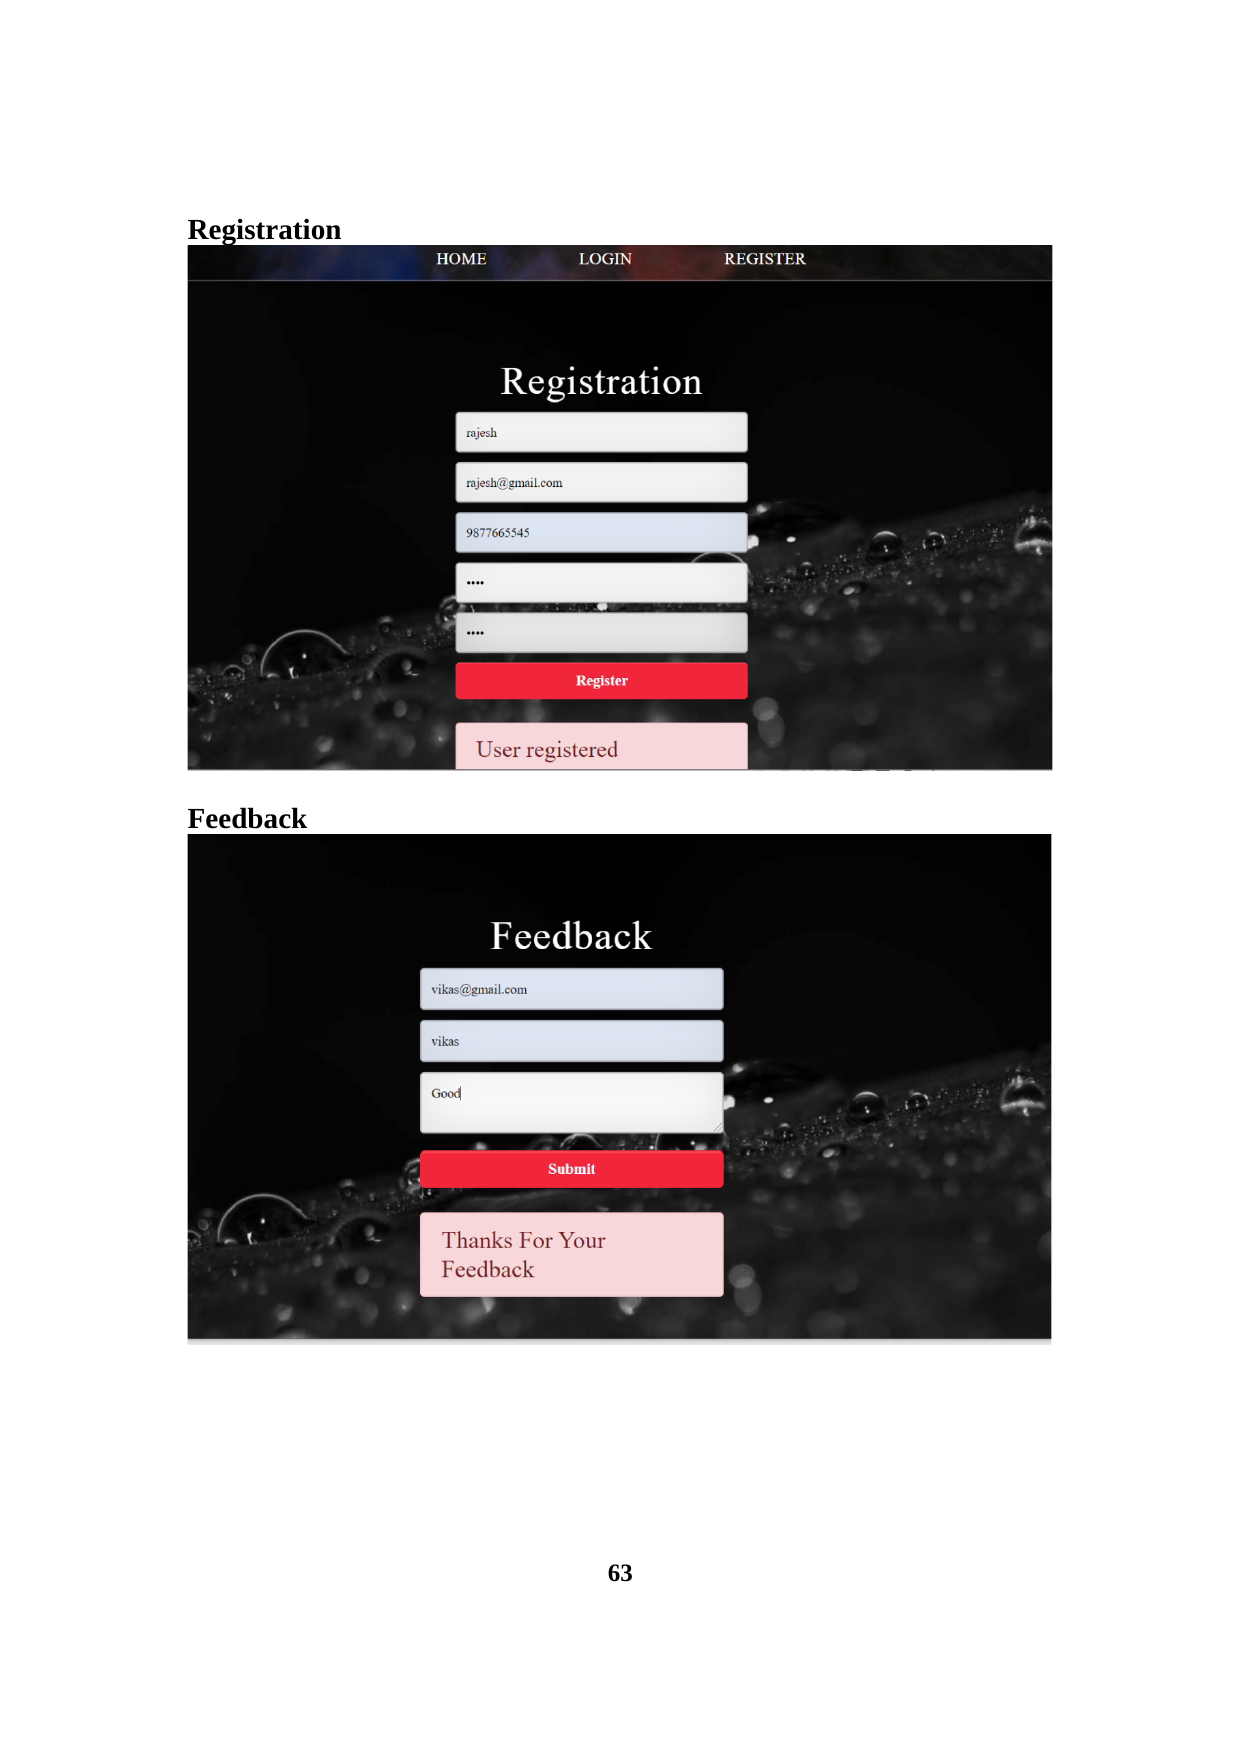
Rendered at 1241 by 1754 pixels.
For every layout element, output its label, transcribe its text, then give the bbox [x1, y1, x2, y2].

picture [187, 245, 1053, 771]
picture [187, 834, 1052, 1345]
text 63 [187, 1558, 1053, 1587]
text Feedback [187, 801, 1053, 834]
text Registration [187, 212, 1053, 245]
